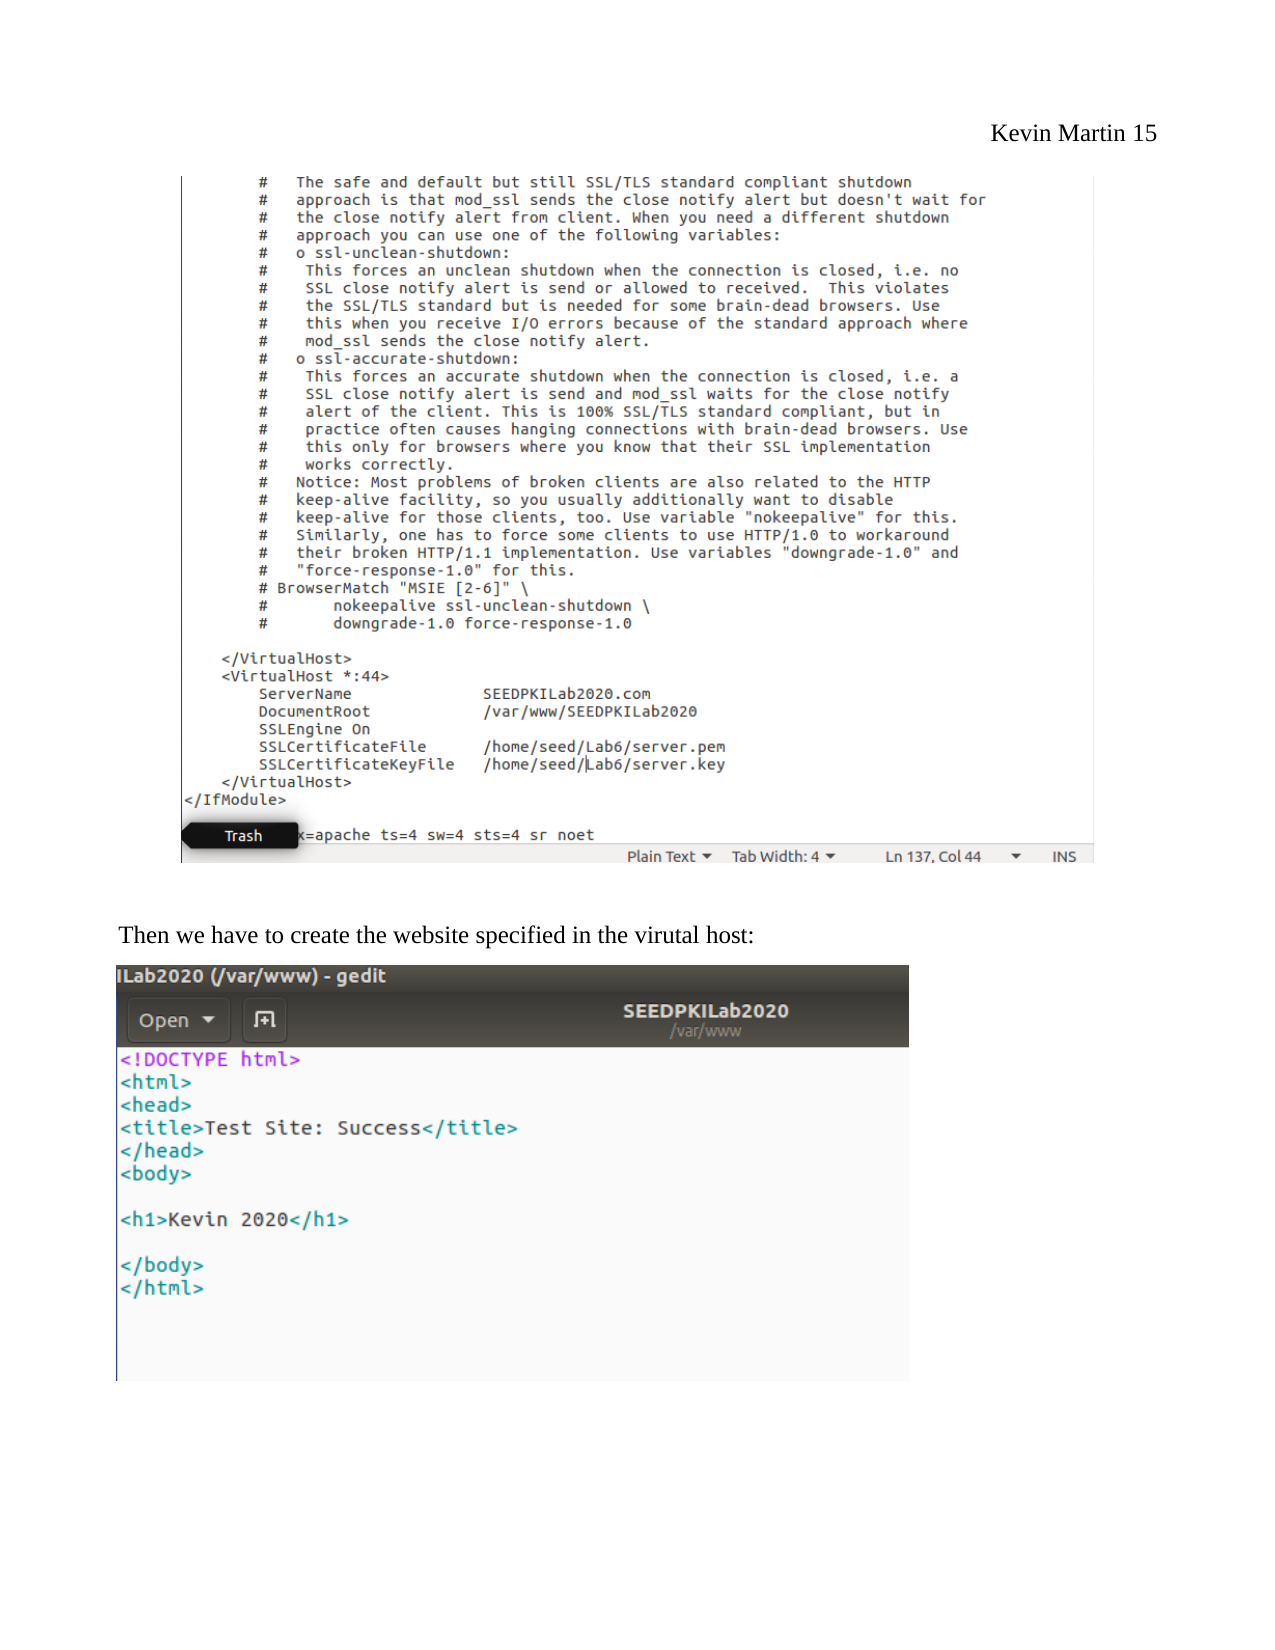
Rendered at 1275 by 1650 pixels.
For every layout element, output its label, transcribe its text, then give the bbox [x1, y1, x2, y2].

text Then we have to create the website specified in the virutal host: [118, 920, 1157, 949]
picture [181, 176, 1094, 863]
picture [116, 965, 909, 1381]
